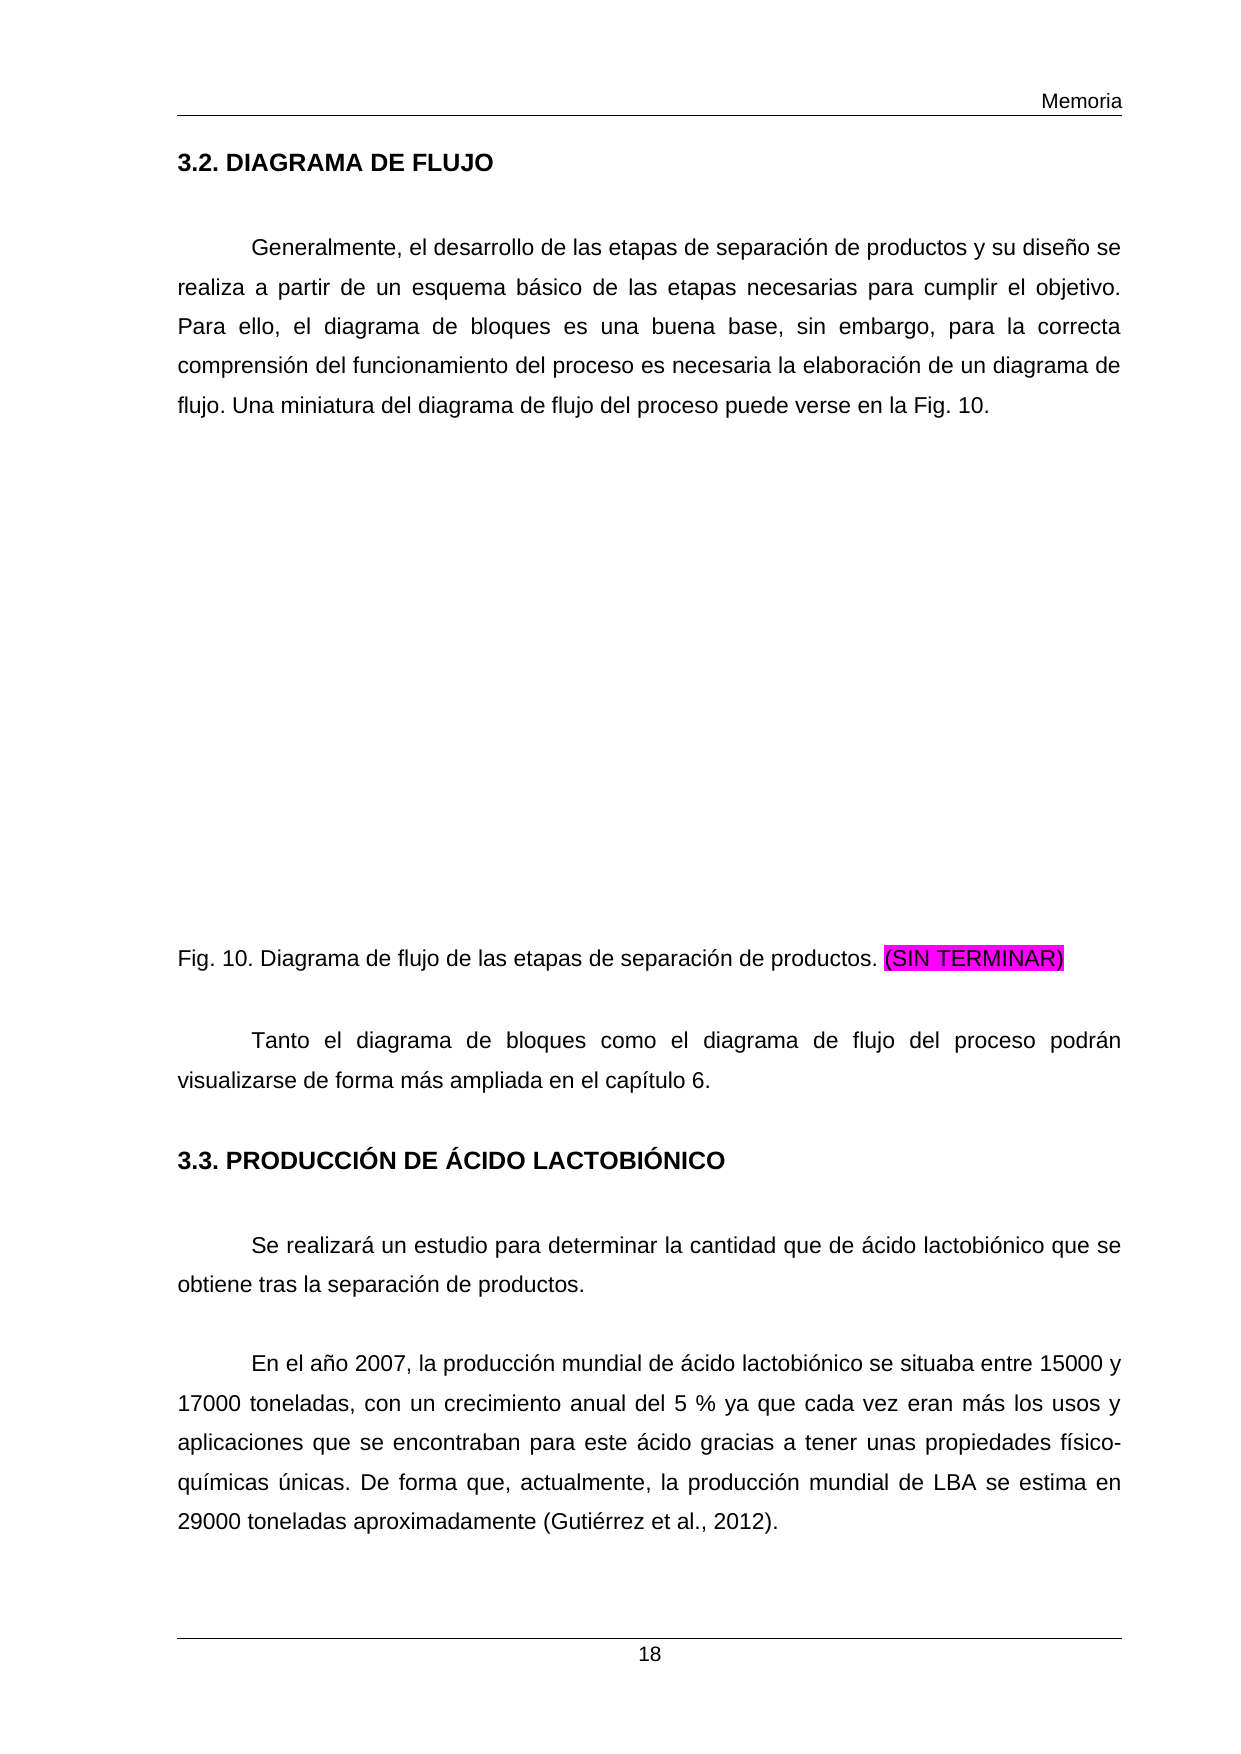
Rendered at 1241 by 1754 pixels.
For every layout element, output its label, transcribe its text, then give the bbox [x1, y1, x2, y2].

text 3.2. DIAGRAMA DE FLUJO [177, 148, 1122, 176]
text Generalmente, el desarrollo de las etapas de separación de productos y su diseño se realiza a partir de un esquema básico de las etapas necesarias para cumplir el objetivo. Para ello, el diagrama de bloques es una buena base, sin embargo, para la correcta comprensión del funcionamiento del proceso es necesaria la elaboración de un diagrama de flujo. Una miniatura del diagrama de flujo del proceso puede verse en la Fig. 10. [177, 234, 1122, 418]
text Se realizará un estudio para determinar la cantidad que de ácido lactobiónico que se obtiene tras la separación de productos. [177, 1232, 1122, 1298]
text En el año 2007, la producción mundial de ácido lactobiónico se situaba entre 15000 y 17000 toneladas, con un crecimiento anual del 5 % ya que cada vez eran más los usos y aplicaciones que se encontraban para este ácido gracias a tener unas propiedades físico-químicas únicas. De forma que, actualmente, la producción mundial de LBA se estima en 29000 toneladas aproximadamente (Gutiérrez et al., 2012). [177, 1350, 1122, 1534]
text 3.3. PRODUCCIÓN DE ÁCIDO LACTOBIÓNICO [177, 1146, 1122, 1174]
text Fig. 10. Diagrama de flujo de las etapas de separación de productos. (SIN TERMINAR) [177, 944, 1122, 971]
text Tanto el diagrama de bloques como el diagrama de flujo del proceso podrán visualizarse de forma más ampliada en el capítulo 6. [177, 1027, 1122, 1093]
